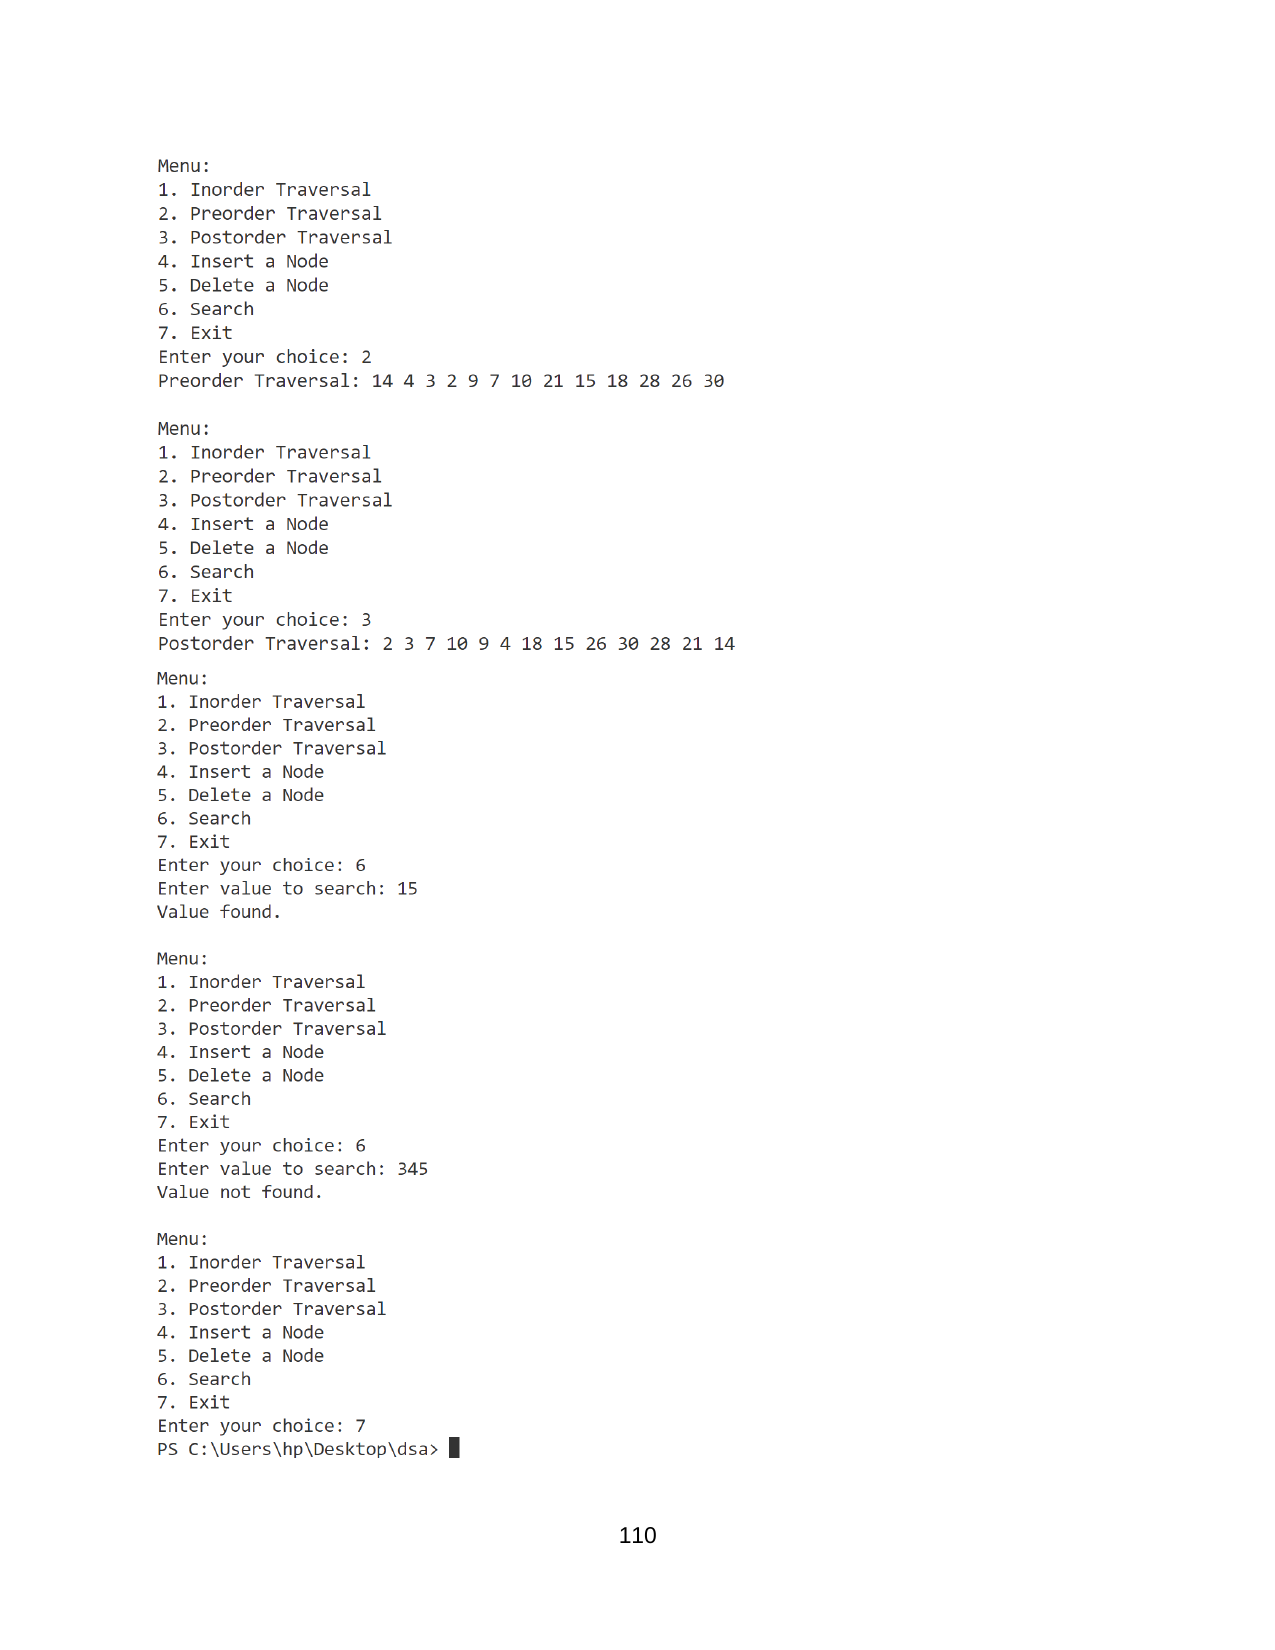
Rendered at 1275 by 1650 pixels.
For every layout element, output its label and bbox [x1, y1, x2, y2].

picture [150, 150, 743, 662]
picture [150, 665, 752, 1458]
